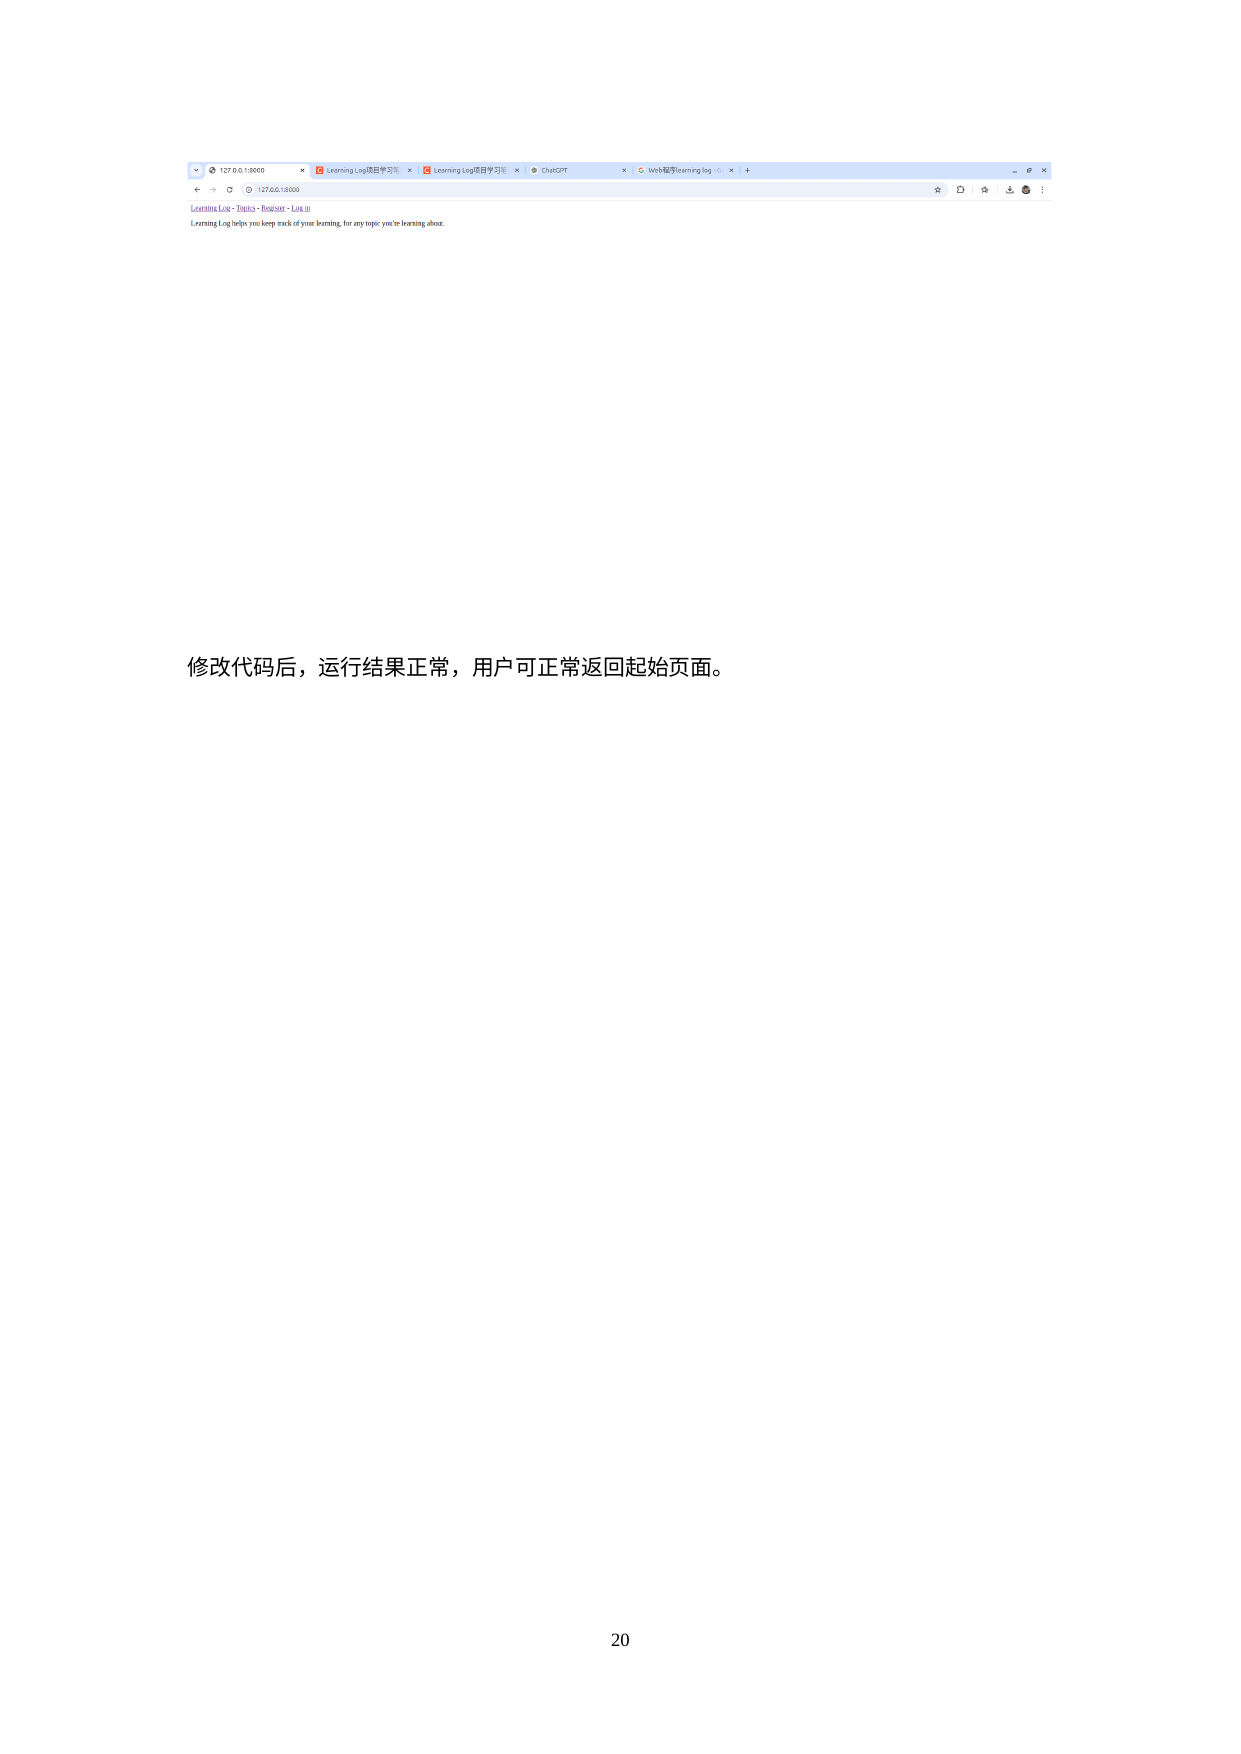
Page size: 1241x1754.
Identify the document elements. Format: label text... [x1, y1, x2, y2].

picture [187, 162, 1052, 630]
